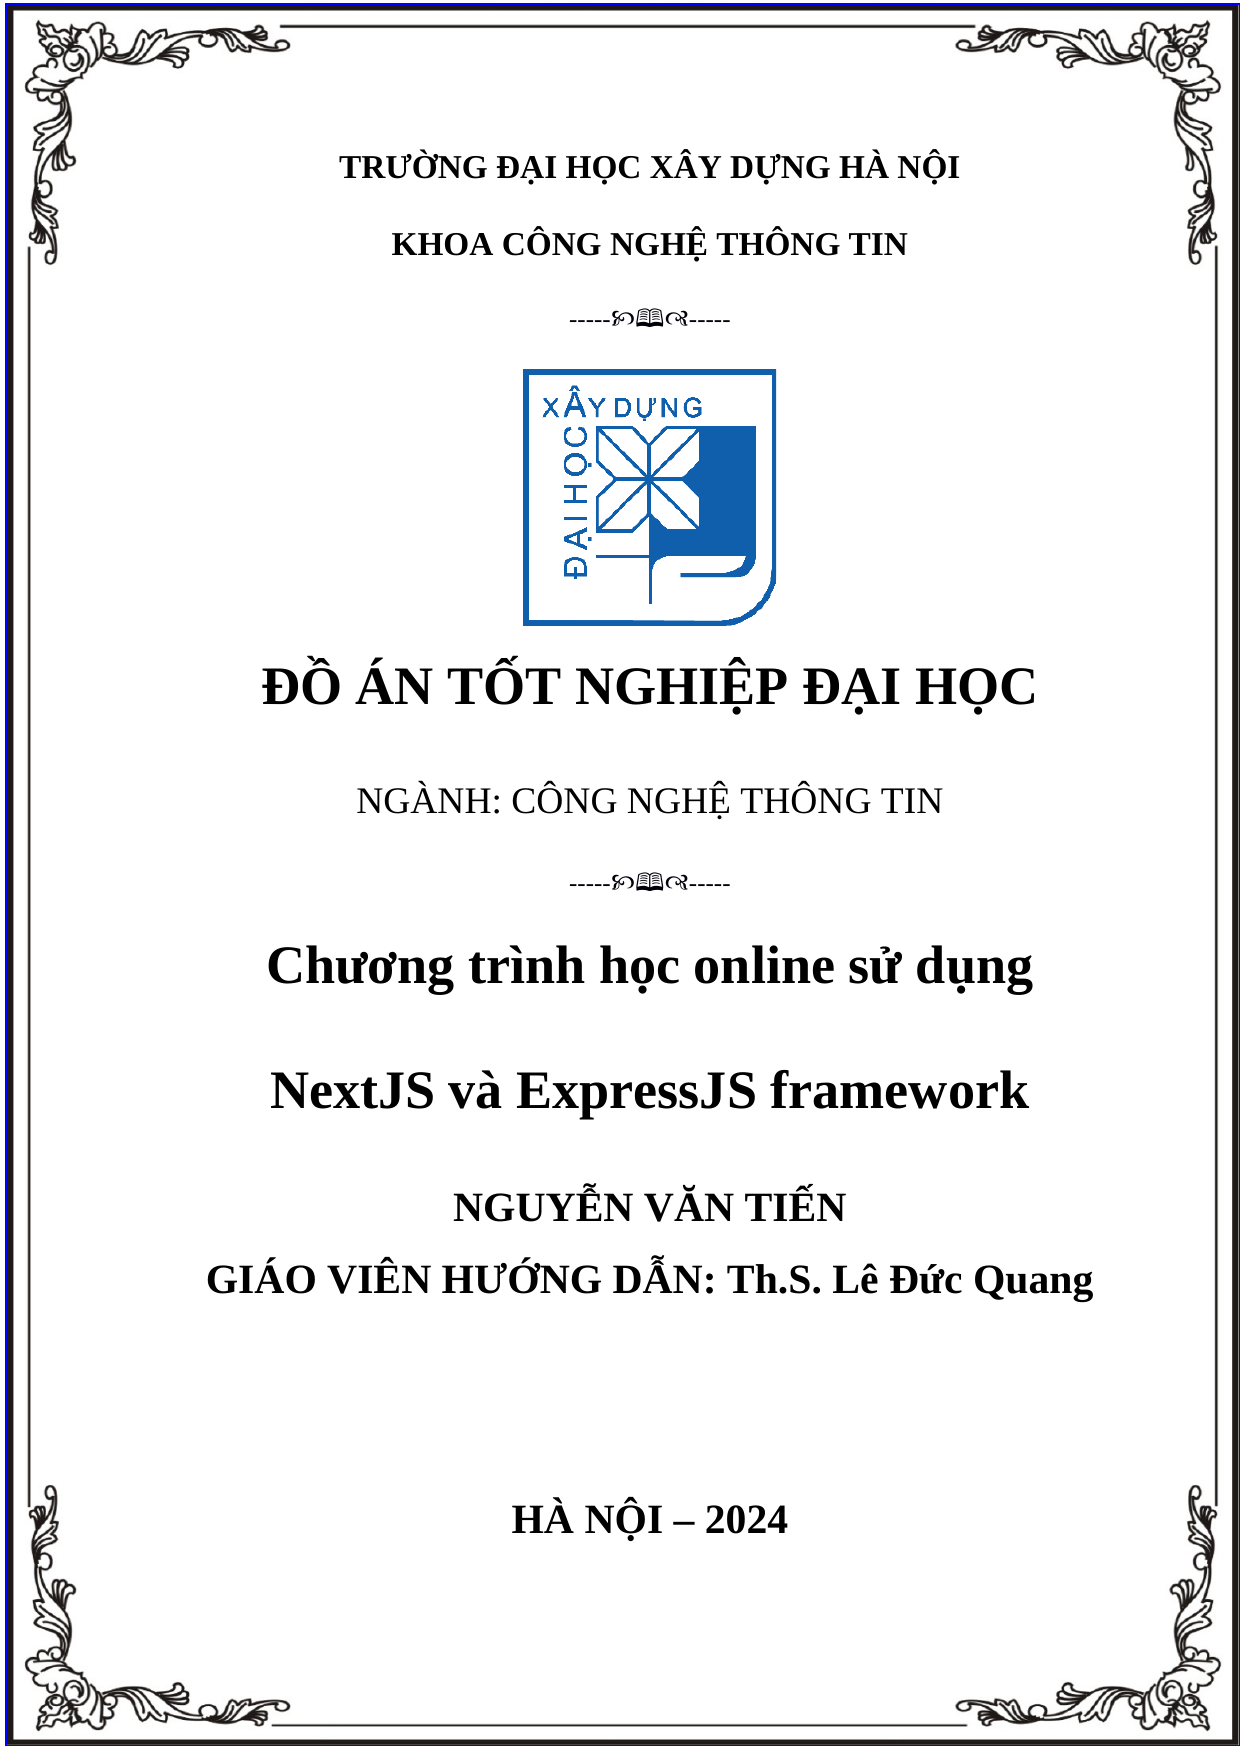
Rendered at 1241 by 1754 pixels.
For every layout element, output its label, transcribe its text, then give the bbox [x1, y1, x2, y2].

text NGUYỄN VĂN TIẾN [177, 1182, 1122, 1230]
text KHOA CÔNG NGHỆ THÔNG TIN [177, 224, 1122, 263]
text Chương trình học online sử dụng [177, 933, 1122, 995]
text -----🙡🕮🙣----- [689, 301, 1122, 335]
text -----🙡🕮🙣----- [177, 301, 611, 335]
text GIÁO VIÊN HƯỚNG DẪN: Th.S. Lê Đức Quang [177, 1254, 1122, 1302]
picture [7, 5, 1239, 1745]
text TRƯỜNG ĐẠI HỌC XÂY DỰNG HÀ NỘI [177, 148, 1122, 186]
text ĐỒ ÁN TỐT NGHIỆP ĐẠI HỌC [177, 654, 1122, 716]
text HÀ NỘI – 2024 [177, 1495, 1122, 1543]
text NGÀNH: CÔNG NGHỆ THÔNG TIN [177, 779, 1122, 822]
text -----🙡🕮🙣----- [177, 865, 611, 899]
text -----🙡🕮🙣----- [689, 865, 1122, 899]
text NextJS và ExpressJS framework [177, 1058, 1122, 1120]
